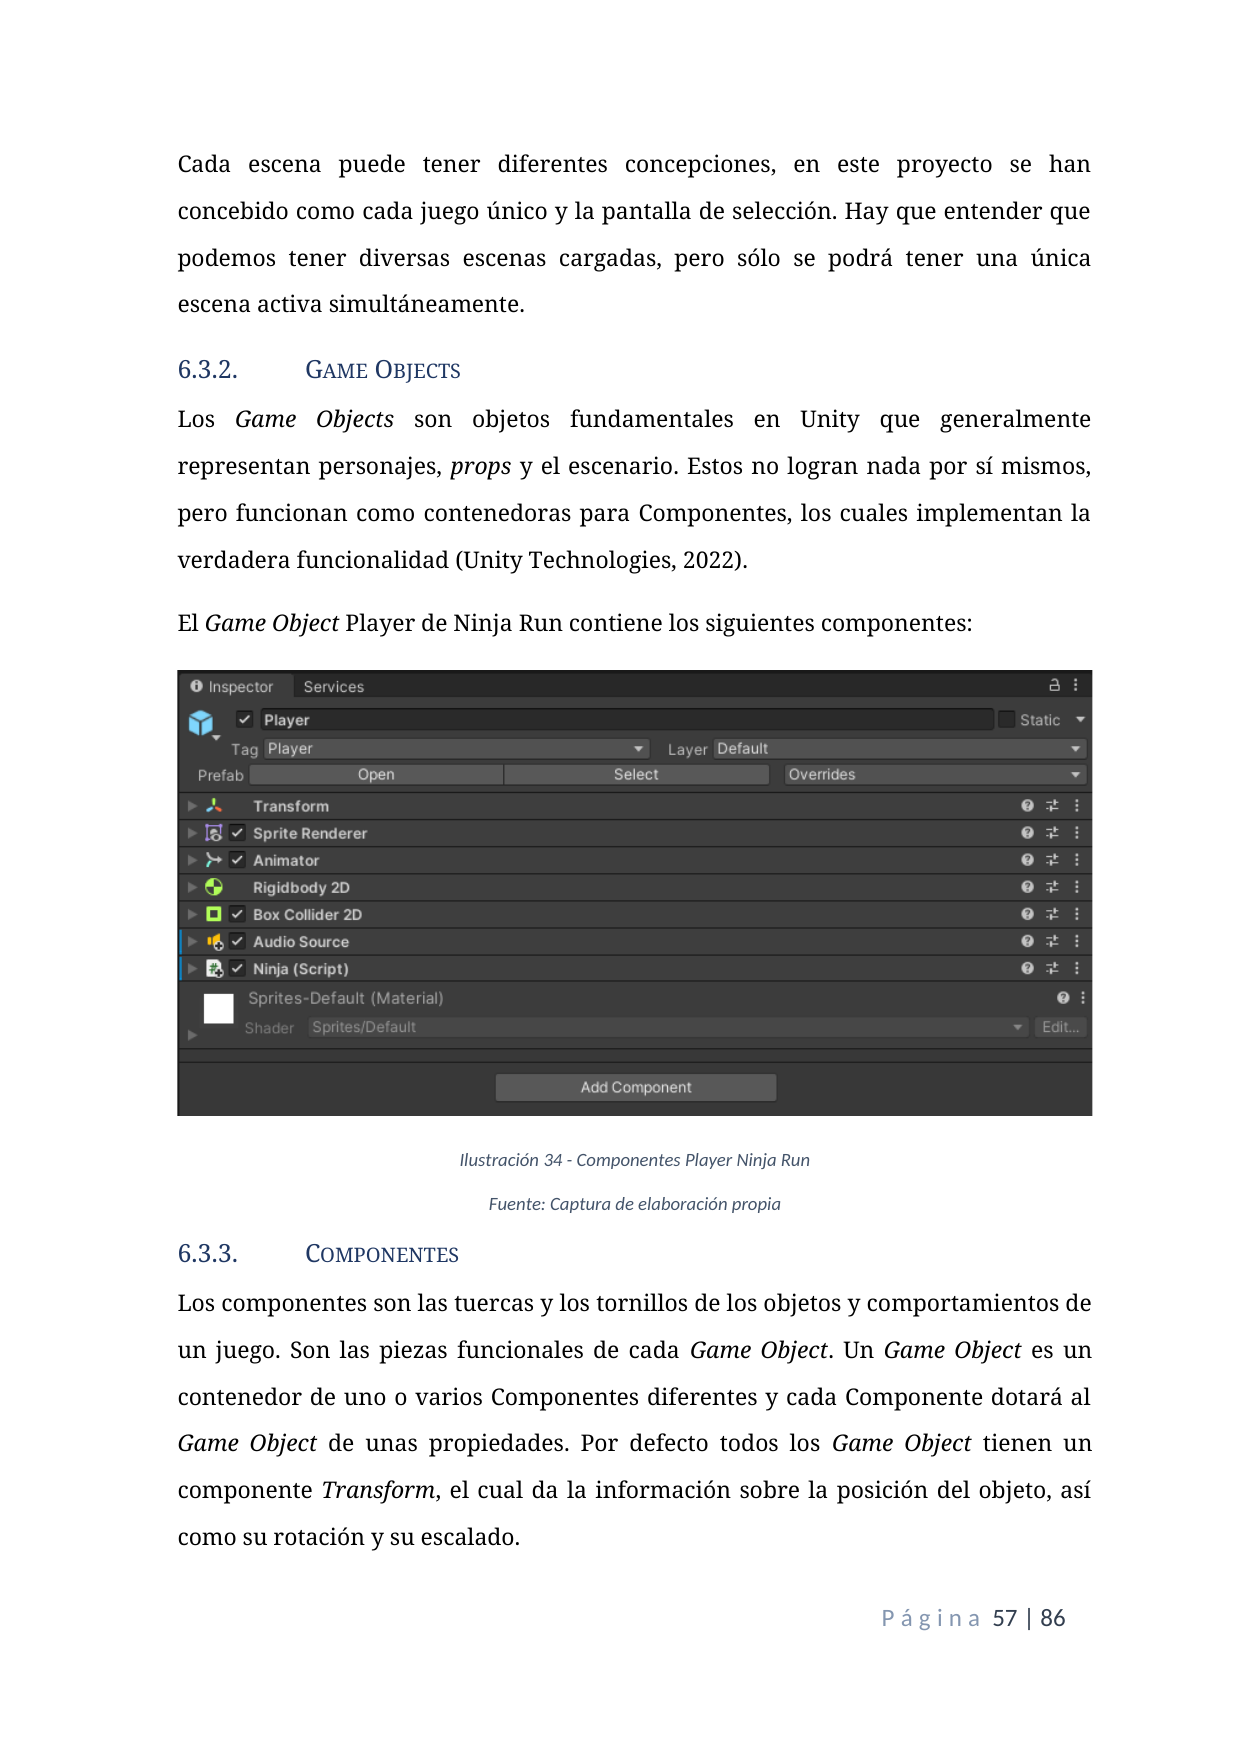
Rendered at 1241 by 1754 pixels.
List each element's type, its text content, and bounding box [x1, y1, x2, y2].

list Game Objects [177, 352, 1092, 386]
text Fuente: Captura de elaboración propia [177, 1192, 1092, 1215]
text Cada escena puede tener diferentes concepciones, en este proyecto se han concebido como cada juego único y la pantalla de selección. Hay que entender que podemos tener diversas escenas cargadas, pero sólo se podrá tener una única escena activa simultáneamente. [177, 148, 1092, 319]
picture [177, 670, 1093, 1116]
text El Game Object Player de Ninja Run contiene los siguientes componentes: [177, 607, 1092, 638]
text Los componentes son las tuercas y los tornillos de los objetos y comportamientos de un juego. Son las piezas funcionales de cada Game Object. Un Game Object es un contenedor de uno o varios Componentes diferentes y cada Componente dotará al Game Object de unas propiedades. Por defecto todos los Game Object tienen un componente Transform, el cual da la información sobre la posición del objeto, así como su rotación y su escalado. [177, 1287, 1092, 1552]
list Componentes [177, 1236, 1092, 1270]
text Los Game Objects son objetos fundamentales en Unity que generalmente representan personajes, props y el escenario. Estos no logran nada por sí mismos, pero funcionan como contenedoras para Componentes, los cuales implementan la verdadera funcionalidad . [177, 403, 1092, 575]
